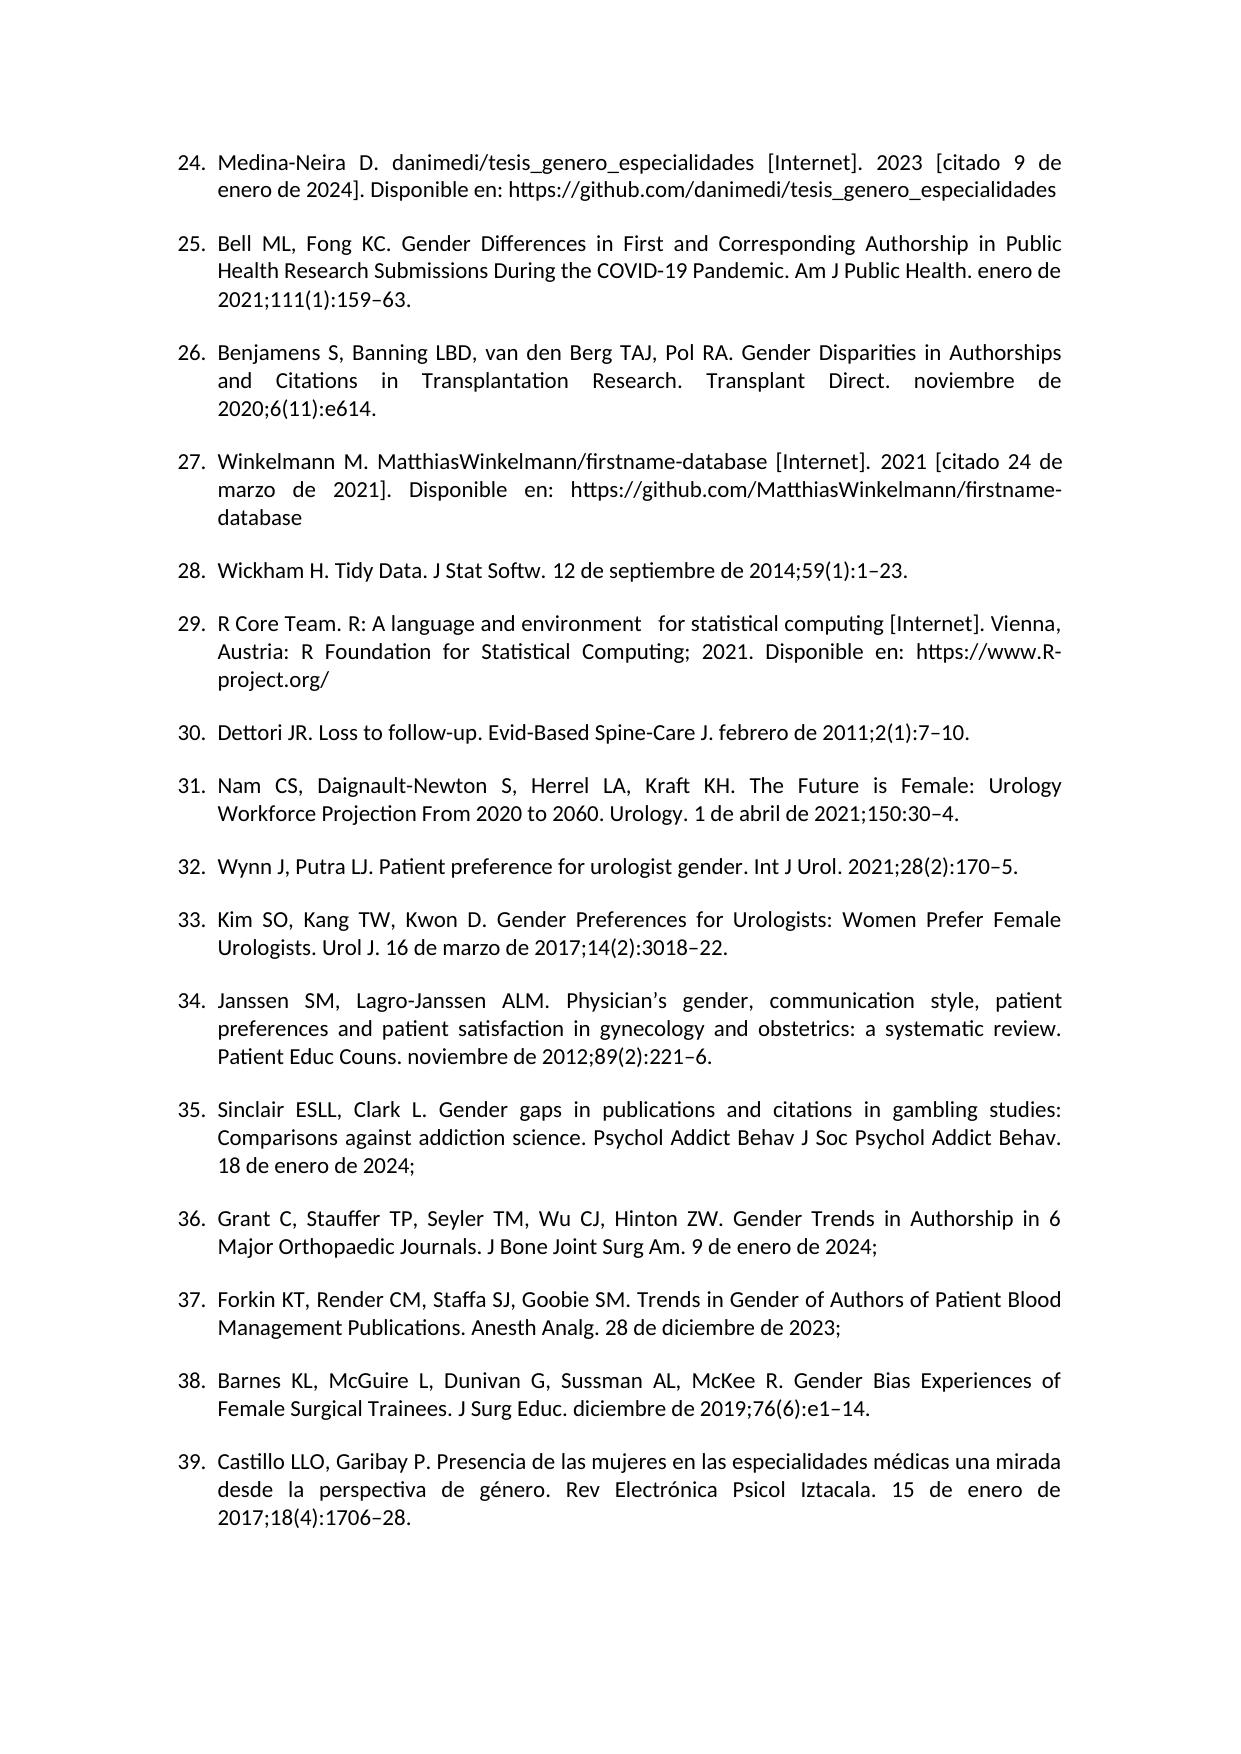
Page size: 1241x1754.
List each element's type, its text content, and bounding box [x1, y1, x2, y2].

text 29. R Core Team. R: A language and environment for statistical computing [Internet]. Vienna, Austria: R Foundation for Statistical Computing; 2021. Disponible en: https://www.R-project.org/ [177, 609, 1063, 693]
text 27. Winkelmann M. MatthiasWinkelmann/firstname-database [Internet]. 2021 [citado 24 de marzo de 2021]. Disponible en: https://github.com/MatthiasWinkelmann/firstname-database [177, 447, 1063, 531]
text 36. Grant C, Stauffer TP, Seyler TM, Wu CJ, Hinton ZW. Gender Trends in Authorship in 6 Major Orthopaedic Journals. J Bone Joint Surg Am. 9 de enero de 2024; [177, 1204, 1063, 1260]
text 31. Nam CS, Daignault-Newton S, Herrel LA, Kraft KH. The Future is Female: Urology Workforce Projection From 2020 to 2060. Urology. 1 de abril de 2021;150:30–4. [177, 771, 1063, 827]
text 25. Bell ML, Fong KC. Gender Differences in First and Corresponding Authorship in Public Health Research Submissions During the COVID-19 Pandemic. Am J Public Health. enero de 2021;111(1):159–63. [177, 229, 1063, 313]
text 24. Medina-Neira D. danimedi/tesis_genero_especialidades [Internet]. 2023 [citado 9 de enero de 2024]. Disponible en: https://github.com/danimedi/tesis_genero_especialidades [177, 148, 1063, 204]
text 37. Forkin KT, Render CM, Staffa SJ, Goobie SM. Trends in Gender of Authors of Patient Blood Management Publications. Anesth Analg. 28 de diciembre de 2023; [177, 1285, 1063, 1341]
text 33. Kim SO, Kang TW, Kwon D. Gender Preferences for Urologists: Women Prefer Female Urologists. Urol J. 16 de marzo de 2017;14(2):3018–22. [177, 905, 1063, 961]
text 35. Sinclair ESLL, Clark L. Gender gaps in publications and citations in gambling studies: Comparisons against addiction science. Psychol Addict Behav J Soc Psychol Addict Behav. 18 de enero de 2024; [177, 1095, 1063, 1179]
text 34. Janssen SM, Lagro-Janssen ALM. Physician’s gender, communication style, patient preferences and patient satisfaction in gynecology and obstetrics: a systematic review. Patient Educ Couns. noviembre de 2012;89(2):221–6. [177, 986, 1063, 1070]
text 39. Castillo LLO, Garibay P. Presencia de las mujeres en las especialidades médicas una mirada desde la perspectiva de género. Rev Electrónica Psicol Iztacala. 15 de enero de 2017;18(4):1706–28. [177, 1447, 1063, 1531]
text 26. Benjamens S, Banning LBD, van den Berg TAJ, Pol RA. Gender Disparities in Authorships and Citations in Transplantation Research. Transplant Direct. noviembre de 2020;6(11):e614. [177, 338, 1063, 422]
text 32. Wynn J, Putra LJ. Patient preference for urologist gender. Int J Urol. 2021;28(2):170–5. [177, 852, 1063, 880]
text 30. Dettori JR. Loss to follow-up. Evid-Based Spine-Care J. febrero de 2011;2(1):7–10. [177, 718, 1063, 746]
text 38. Barnes KL, McGuire L, Dunivan G, Sussman AL, McKee R. Gender Bias Experiences of Female Surgical Trainees. J Surg Educ. diciembre de 2019;76(6):e1–14. [177, 1366, 1063, 1422]
text 28. Wickham H. Tidy Data. J Stat Softw. 12 de septiembre de 2014;59(1):1–23. [177, 556, 1063, 584]
